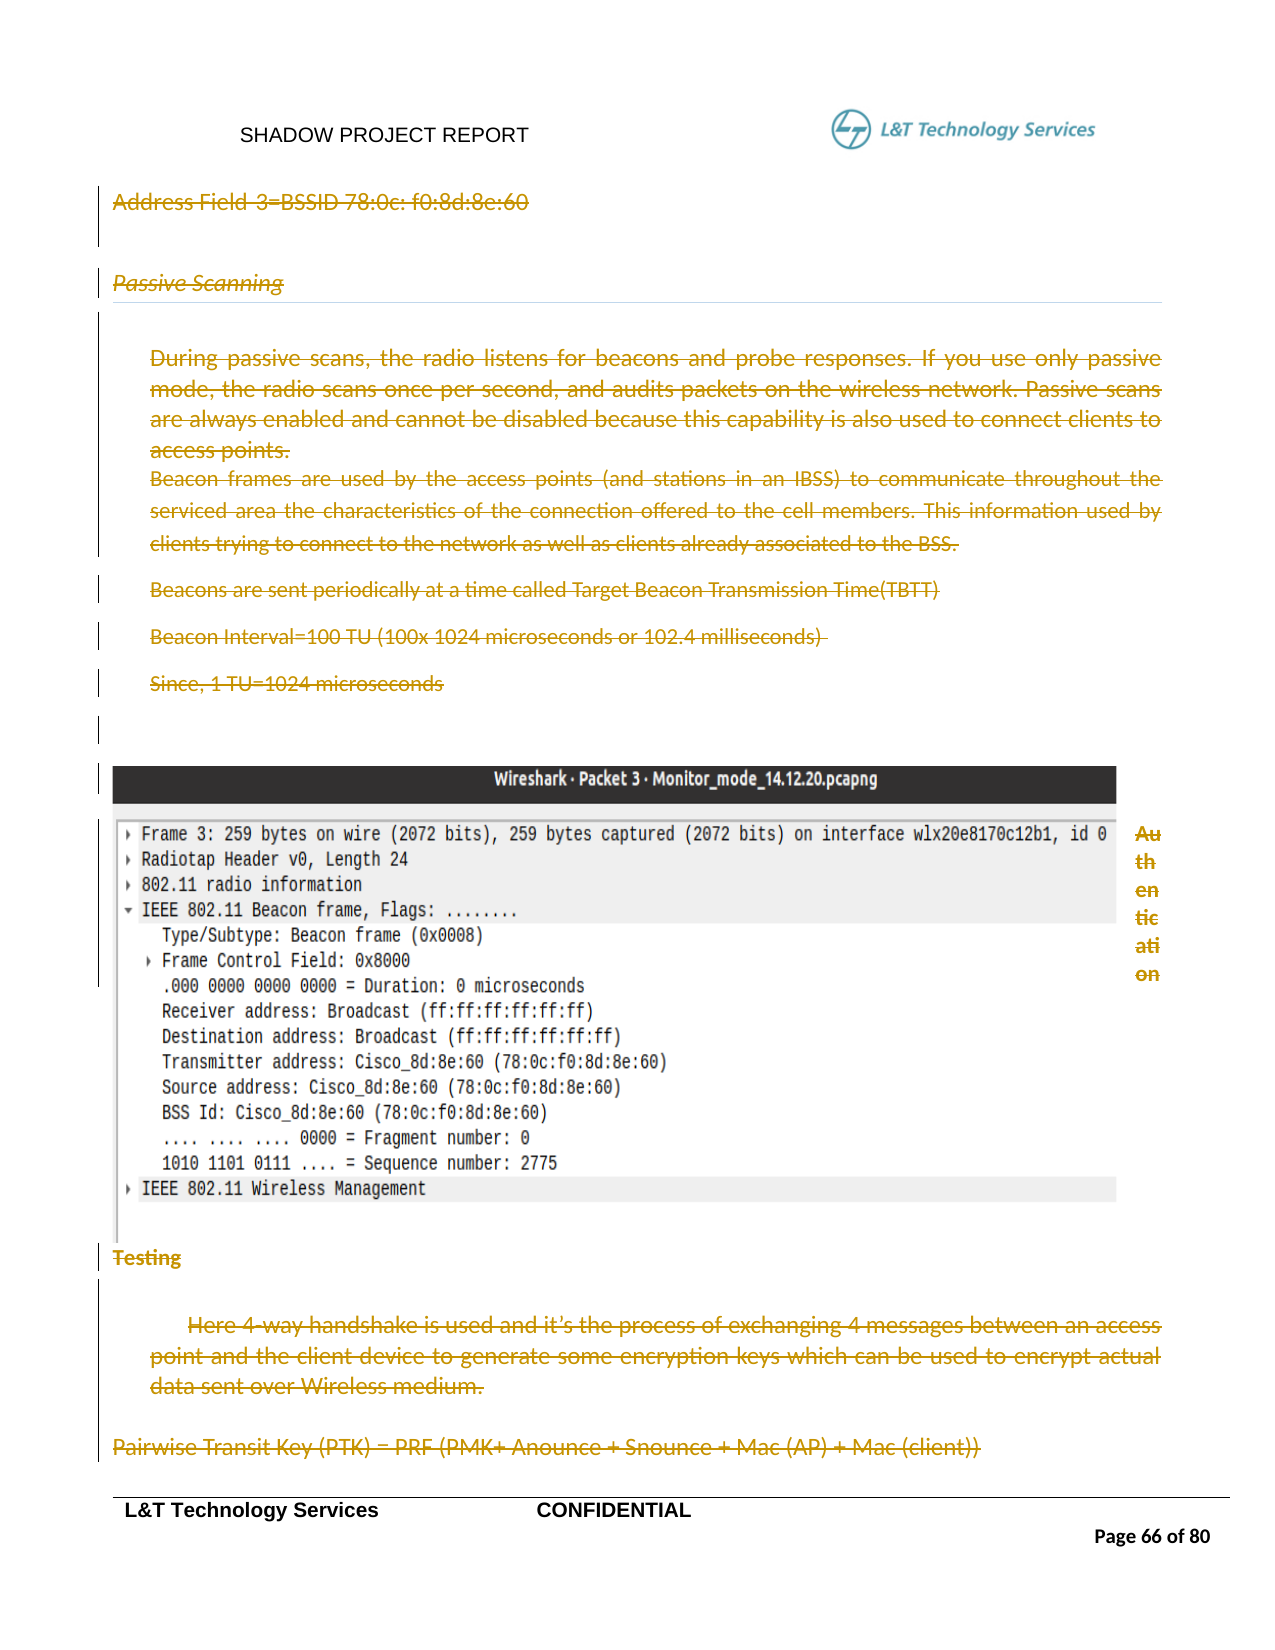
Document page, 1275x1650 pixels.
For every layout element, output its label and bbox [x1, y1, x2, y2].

picture [829, 98, 1097, 162]
picture [112, 766, 1117, 1243]
